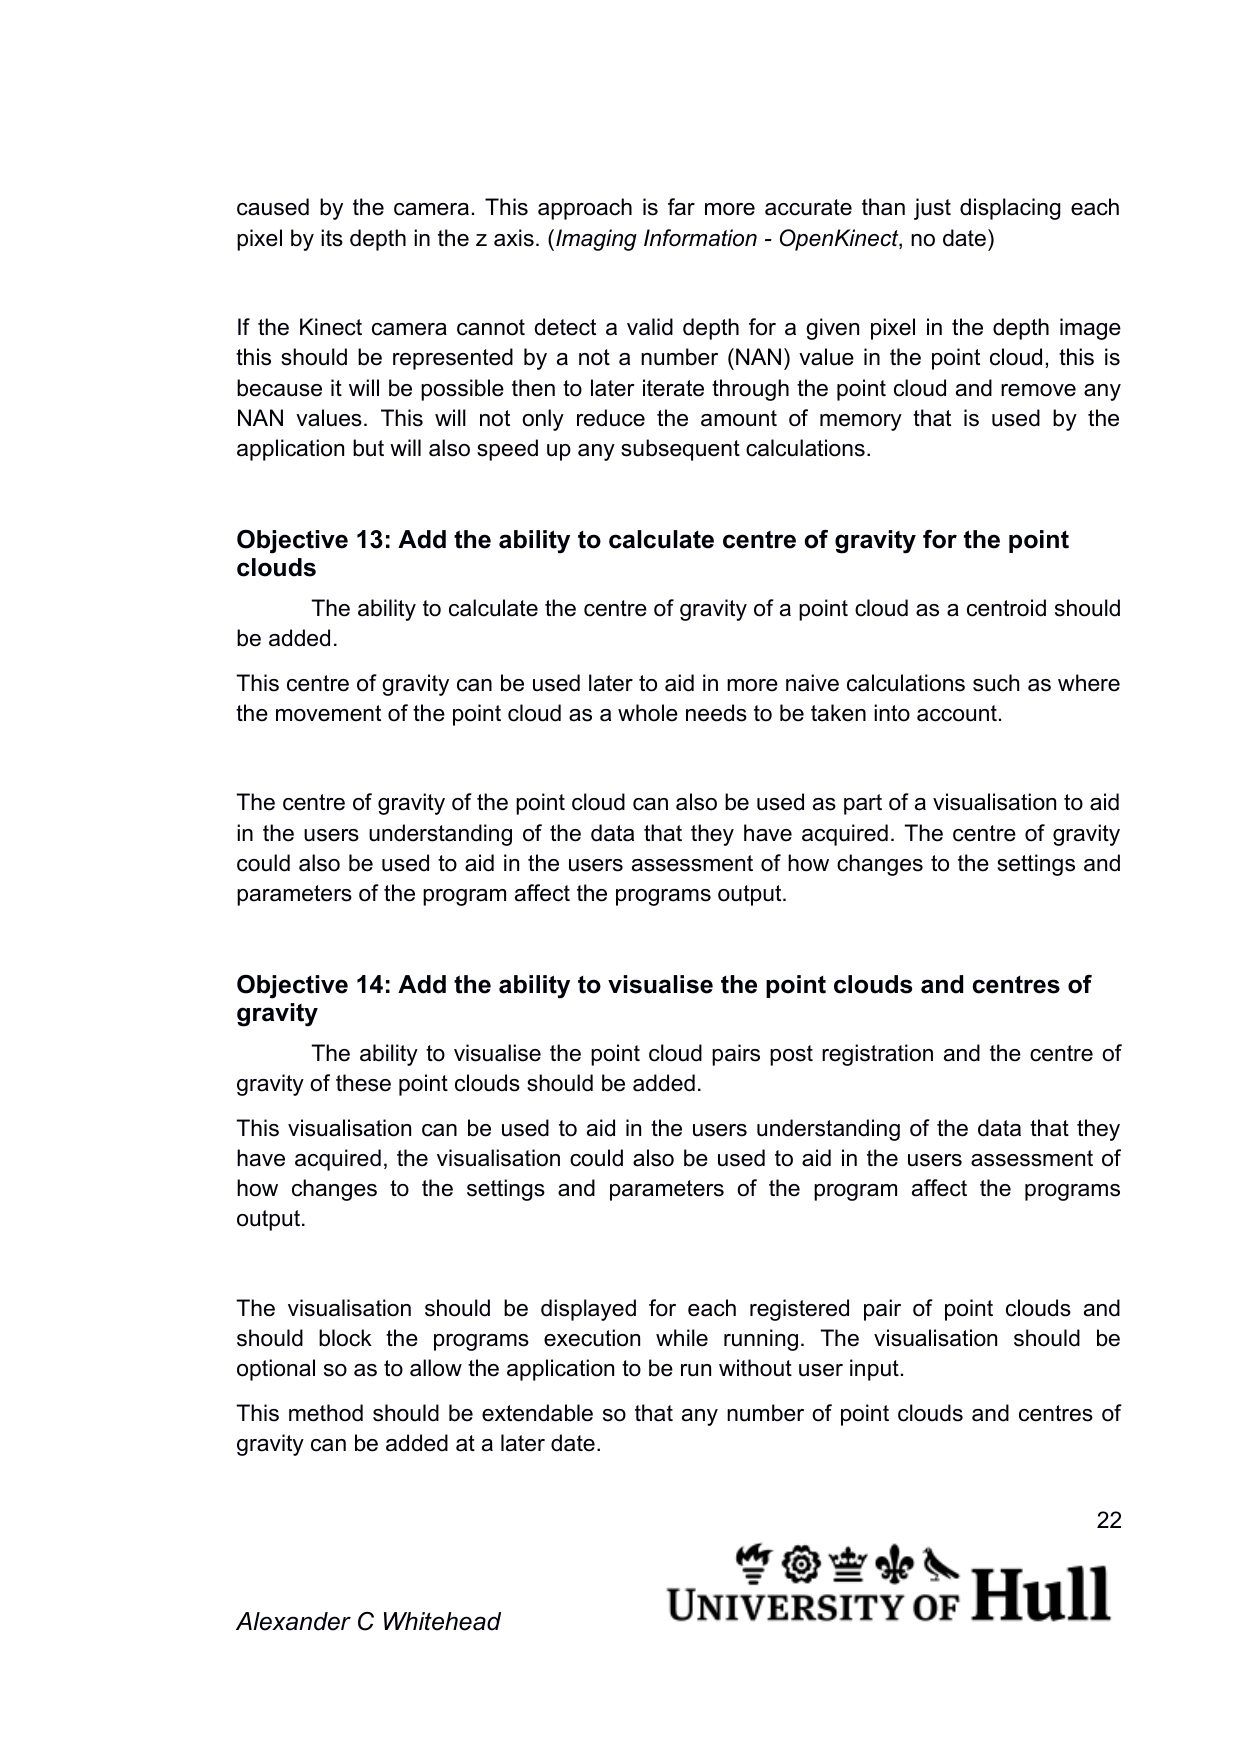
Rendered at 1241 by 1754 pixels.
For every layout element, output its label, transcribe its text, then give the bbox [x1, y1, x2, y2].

text The visualisation should be displayed for each registered pair of point clouds and should block the programs execution while running. The visualisation should be optional so as to allow the application to be run without user input. [236, 1295, 1122, 1382]
subtitle Objective 13: Add the ability to calculate centre of gravity for the point clouds [236, 524, 1122, 582]
text If the Kinect camera cannot detect a valid depth for a given pixel in the depth image this should be represented by a not a number (NAN) value in the point cloud, this is because it will be possible then to later iterate through the point cloud and remove any NAN values. This will not only reduce the amount of memory that is used by the application but will also speed up any subsequent calculations. [236, 314, 1122, 461]
text This centre of gravity can be used later to aid in more naive calculations such as where the movement of the point cloud as a whole needs to be taken into account. [236, 669, 1122, 726]
text The centre of gravity of the point cloud can also be used as part of a visualisation to aid in the users understanding of the data that they have acquired. The centre of gravity could also be used to aid in the users assessment of how changes to the settings and parameters of the program affect the programs output. [236, 789, 1122, 906]
text The ability to visualise the point cloud pairs post registration and the centre of gravity of these point clouds should be added. [236, 1039, 1122, 1096]
picture [660, 1533, 1120, 1631]
subtitle Objective 14: Add the ability to visualise the point clouds and centres of gravity [236, 969, 1122, 1027]
text This visualisation can be used to aid in the users understanding of the data that they have acquired, the visualisation could also be used to aid in the users assessment of how changes to the settings and parameters of the program affect the programs output. [236, 1114, 1122, 1232]
text This method should be extendable so that any number of point clouds and centres of gravity can be added at a later date. [236, 1400, 1122, 1457]
text The ability to calculate the centre of gravity of a point cloud as a centroid should be added. [236, 594, 1122, 651]
